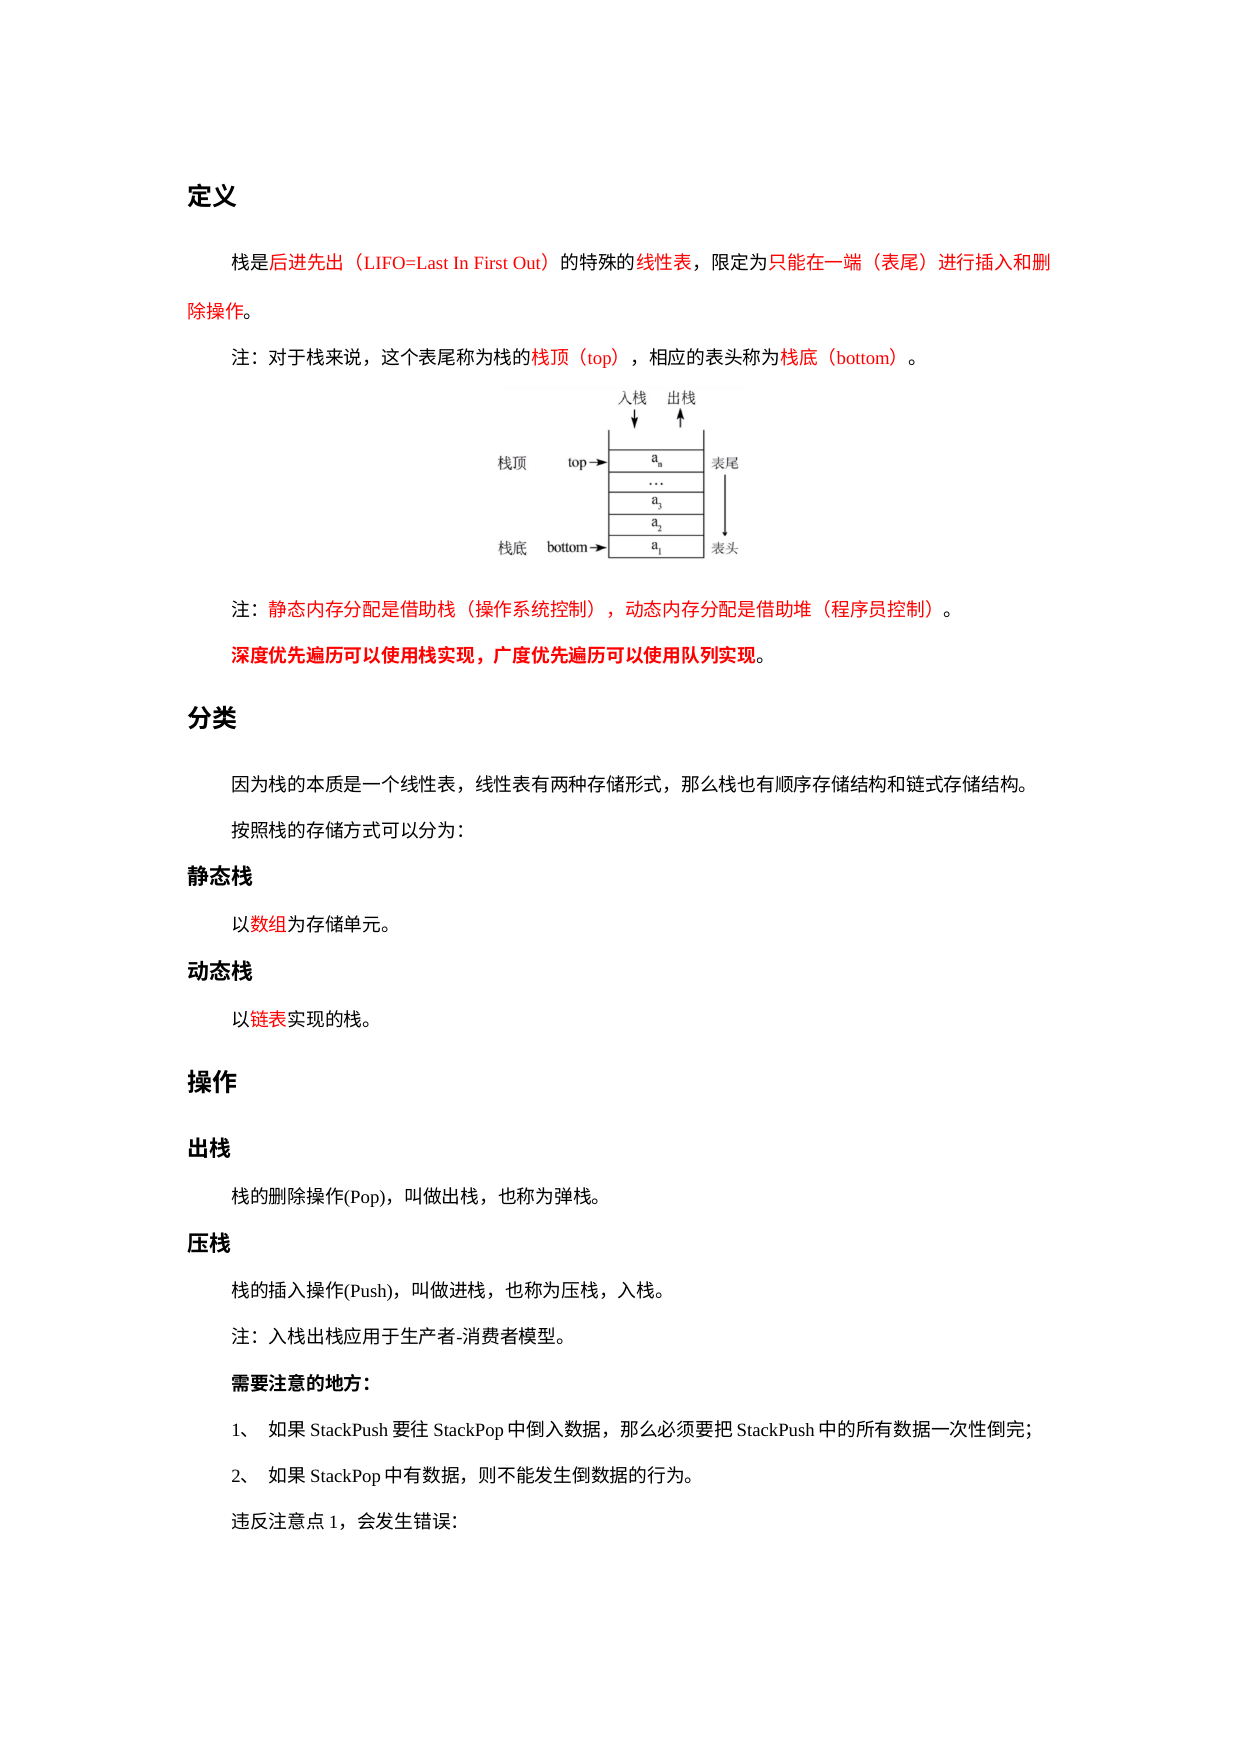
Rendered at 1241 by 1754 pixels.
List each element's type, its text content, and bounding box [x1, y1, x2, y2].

subtitle 定义 [187, 162, 1053, 227]
text 注：对于栈来说，这个表尾称为栈的栈顶（top），相应的表头称为栈底（bottom）。 [187, 340, 1053, 372]
subtitle 分类 [187, 684, 1053, 749]
text 违反注意点1，会发生错误： [231, 1504, 1053, 1536]
text 栈是后进先出（LIFO=Last In First Out）的特殊的线性表，限定为只能在一端（表尾）进行插入和删除操作。 [187, 245, 1053, 326]
text 以链表实现的栈。 [187, 1002, 1053, 1034]
subtitle 动态栈 [187, 953, 1053, 986]
picture [493, 386, 748, 564]
list 如果StackPop中有数据，则不能发生倒数据的行为。 [231, 1458, 1053, 1490]
text 注：静态内存分配是借助栈（操作系统控制），动态内存分配是借助堆（程序员控制）。 [187, 592, 1053, 624]
text 按照栈的存储方式可以分为： [187, 813, 1053, 845]
subtitle 静态栈 [187, 859, 1053, 891]
subtitle 操作 [187, 1048, 1053, 1113]
text 深度优先遍历可以使用栈实现，广度优先遍历可以使用队列实现。 [187, 638, 1053, 670]
text 以数组为存储单元。 [187, 907, 1053, 940]
subtitle 压栈 [187, 1225, 1053, 1258]
text 注：入栈出栈应用于生产者-消费者模型。 [187, 1319, 1053, 1352]
text 需要注意的地方： [187, 1366, 1053, 1398]
text 栈的删除操作(Pop)，叫做出栈，也称为弹栈。 [187, 1179, 1053, 1212]
text 栈的插入操作(Push)，叫做进栈，也称为压栈，入栈。 [187, 1273, 1053, 1306]
subtitle 出栈 [187, 1131, 1053, 1163]
list 如果StackPush要往StackPop中倒入数据，那么必须要把StackPush中的所有数据一次性倒完； [231, 1412, 1053, 1444]
text 因为栈的本质是一个线性表，线性表有两种存储形式，那么栈也有顺序存储结构和链式存储结构。 [187, 767, 1053, 799]
